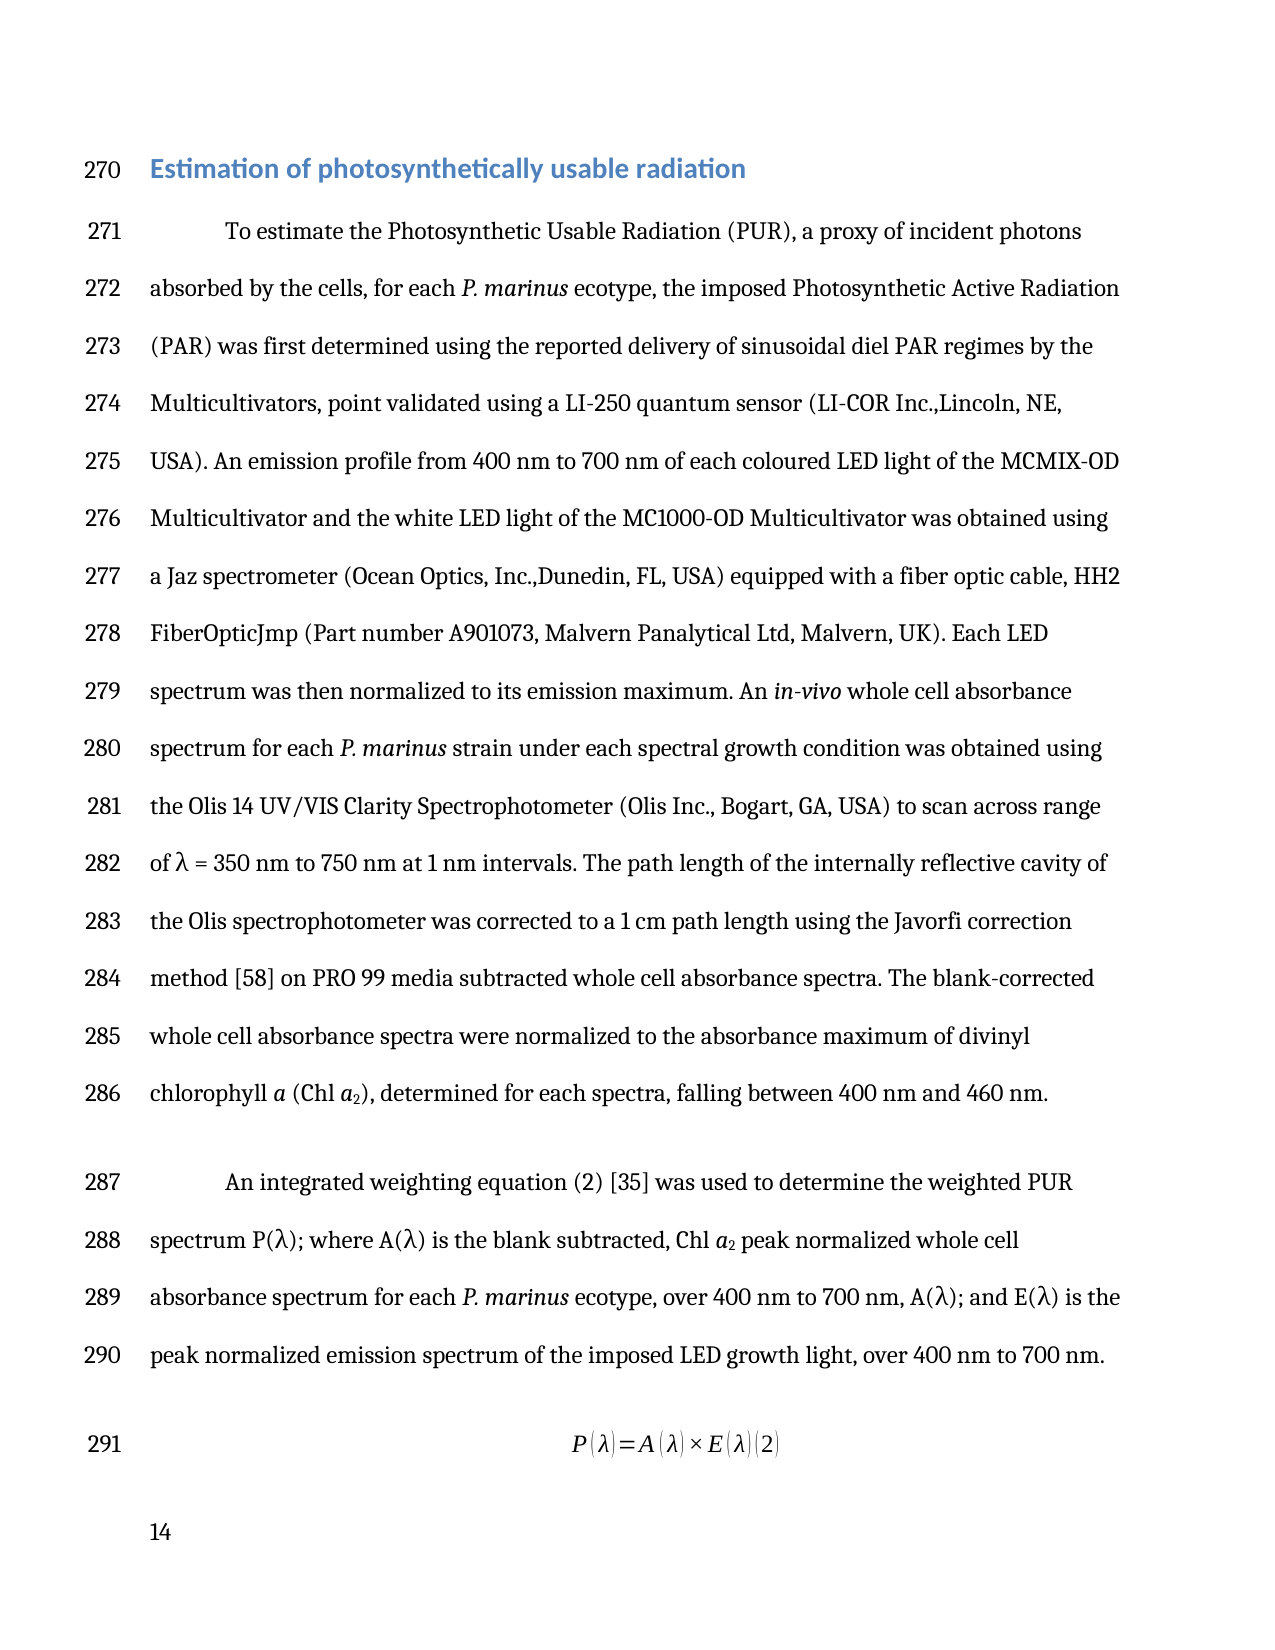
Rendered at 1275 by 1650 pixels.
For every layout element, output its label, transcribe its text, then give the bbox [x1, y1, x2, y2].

text To estimate the Photosynthetic Usable Radiation (PUR), a proxy of incident photons absorbed by the cells, for each P. marinus ecotype, the imposed Photosynthetic Active Radiation (PAR) was first determined using the reported delivery of sinusoidal diel PAR regimes by the Multicultivators, point validated using a LI-250 quantum sensor (LI-COR Inc.,Lincoln, NE, USA). An emission profile from 400 nm to 700 nm of each coloured LED light of the MCMIX-OD Multicultivator and the white LED light of the MC1000-OD Multicultivator was obtained using a Jaz spectrometer (Ocean Optics, Inc.,Dunedin, FL, USA) equipped with a fiber optic cable, HH2 FiberOpticJmp (Part number A901073, Malvern Panalytical Ltd, Malvern, UK). Each LED spectrum was then normalized to its emission maximum. An in-vivo whole cell absorbance spectrum for each P. marinus strain under each spectral growth condition was obtained using the Olis 14 UV/VIS Clarity Spectrophotometer (Olis Inc., Bogart, GA, USA) to scan across range of λ = 350 nm to 750 nm at 1 nm intervals. The path length of the internally reflective cavity of the Olis spectrophotometer was corrected to a 1 cm path length using the Javorfi correction method [58] on PRO 99 media subtracted whole cell absorbance spectra. The blank-corrected whole cell absorbance spectra were normalized to the absorbance maximum of divinyl chlorophyll a (Chl a2), determined for each spectra, falling between 400 nm and 460 nm. [150, 217, 1125, 1108]
text An integrated weighting equation (2) [35] was used to determine the weighted PUR spectrum P(λ); where A(λ) is the blank subtracted, Chl a2 peak normalized whole cell absorbance spectrum for each P. marinus ecotype, over 400 nm to 700 nm, A(λ); and E(λ) is the peak normalized emission spectrum of the imposed LED growth light, over 400 nm to 700 nm. [150, 1168, 1125, 1369]
subtitle Estimation of photosynthetically usable radiation [150, 150, 1125, 186]
